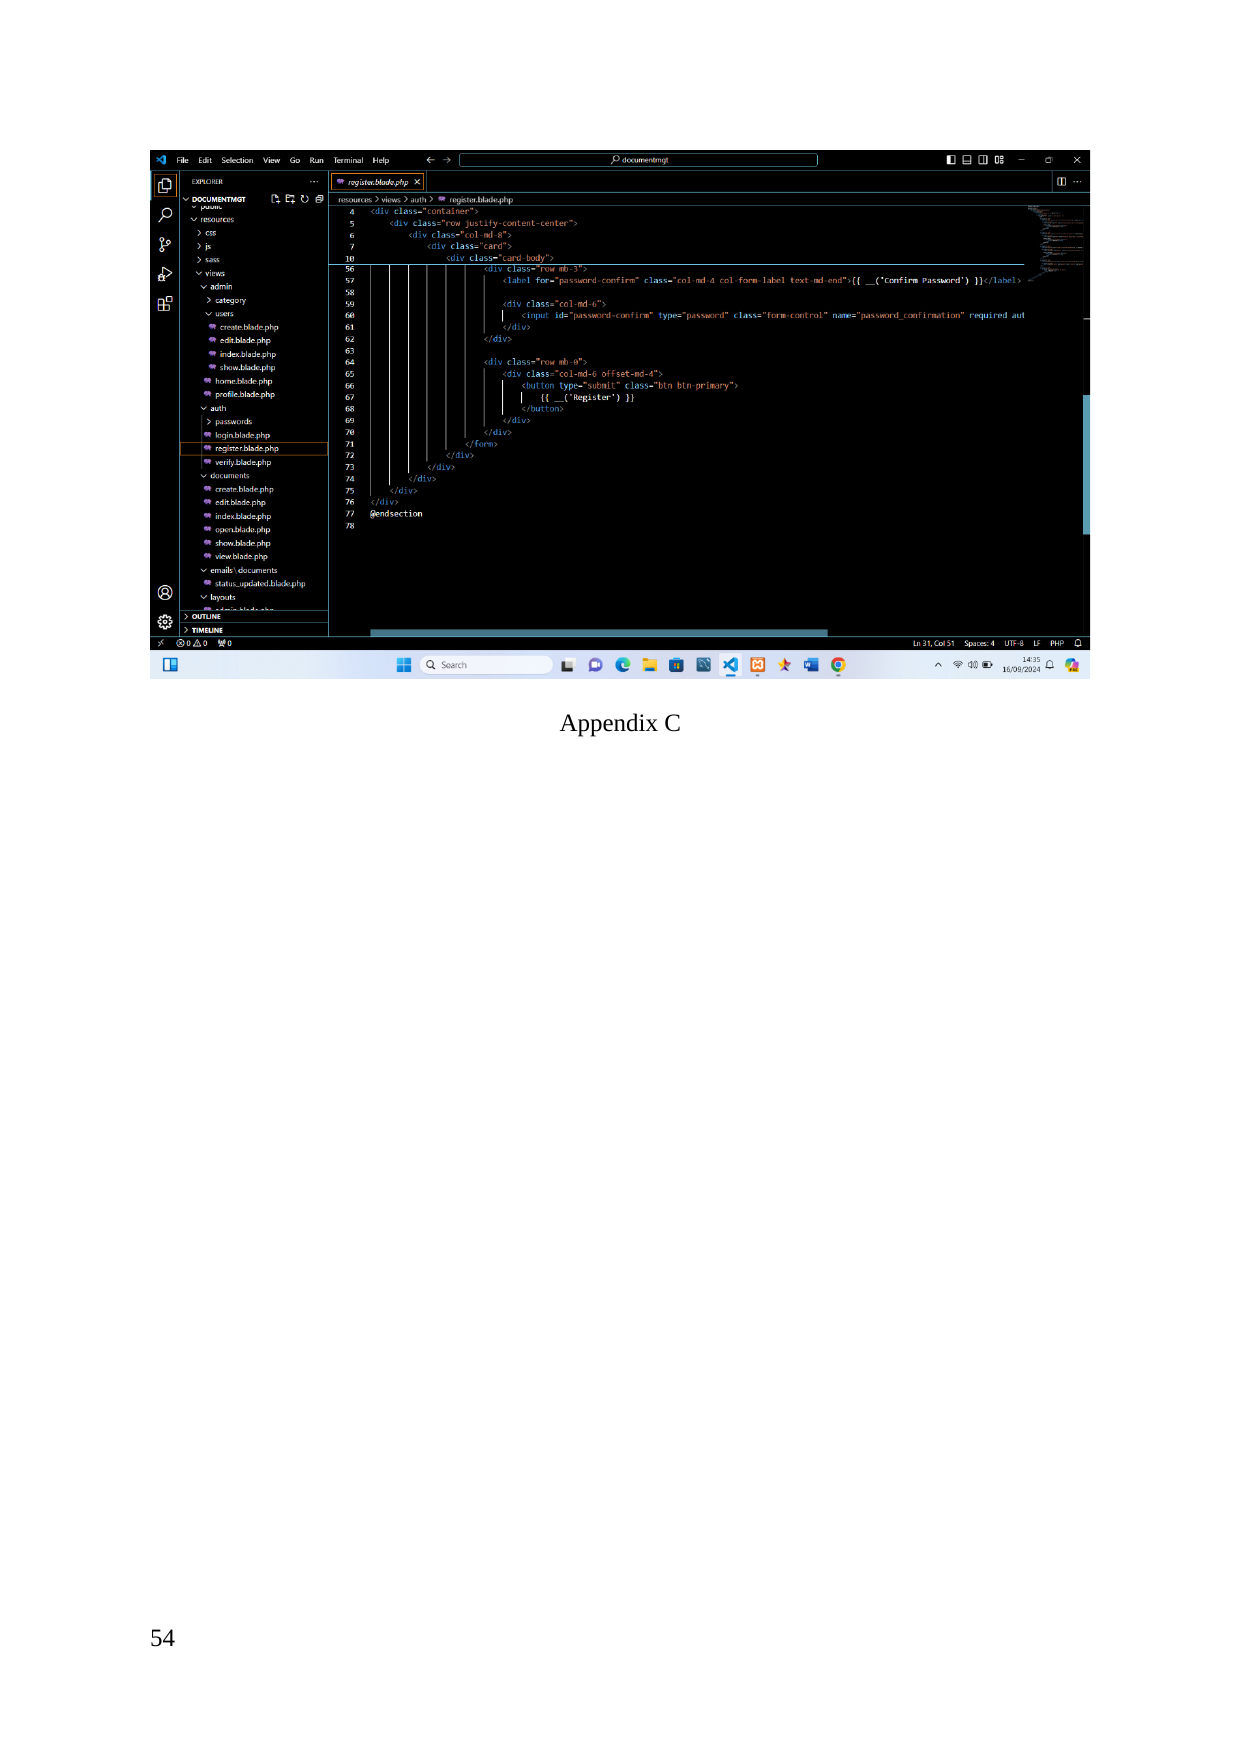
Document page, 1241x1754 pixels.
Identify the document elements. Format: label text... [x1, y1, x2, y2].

text Appendix C [150, 708, 1090, 736]
picture [150, 150, 1091, 679]
